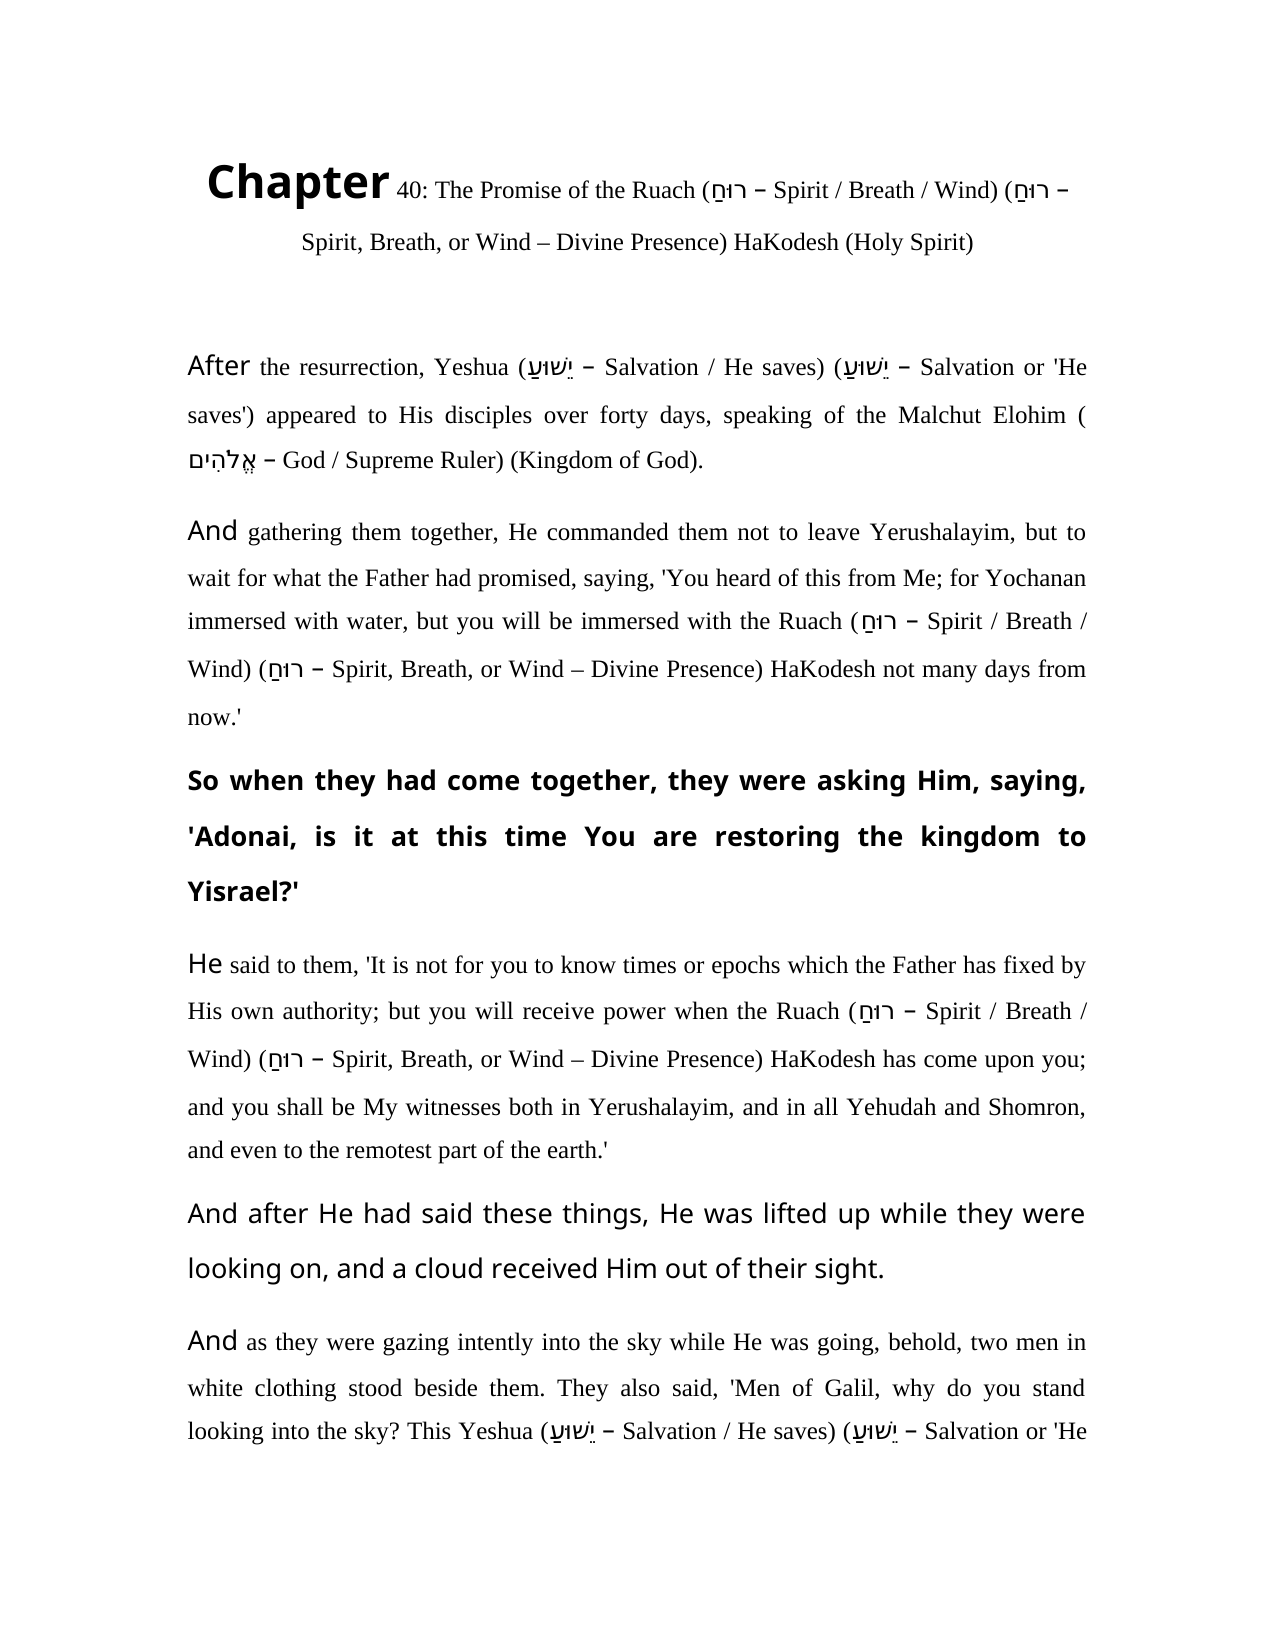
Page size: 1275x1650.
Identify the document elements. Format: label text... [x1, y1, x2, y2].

text After the resurrection, Yeshua (יֵשׁוּעַ – Salvation / He saves) (יֵשׁוּעַ – Salvation or 'He saves') appeared to His disciples over forty days, speaking of the Malchut Elohim (אֱלֹהִים – God / Supreme Ruler) (Kingdom of God). [187, 346, 1087, 478]
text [187, 1322, 1087, 1450]
text So when they had come together, they were asking Him, saying, 'Adonai, is it at this time You are restoring the kingdom to Yisrael?' [187, 762, 1087, 909]
text And gathering them together, He commanded them not to leave Yerushalayim, but to wait for what the Father had promised, saying, 'You heard of this from Me; for Yochanan immersed with water, but you will be immersed with the Ruach (רוּחַ – Spirit / Breath / Wind) (רוּחַ – Spirit, Breath, or Wind – Divine Presence) HaKodesh not many days from now.' [187, 512, 1087, 731]
text He said to them, 'It is not for you to know times or epochs which the Father has fixed by His own authority; but you will receive power when the Ruach (רוּחַ – Spirit / Breath / Wind) (רוּחַ – Spirit, Breath, or Wind – Divine Presence) HaKodesh has come upon you; and you shall be My witnesses both in Yerushalayim, and in all Yehudah and Shomron, and even to the remotest part of the earth.' [187, 944, 1087, 1163]
text Chapter 40: The Promise of the Ruach (רוּחַ – Spirit / Breath / Wind) (רוּחַ – Spirit, Breath, or Wind – Divine Presence) HaKodesh (Holy Spirit) [187, 150, 1087, 256]
text And after He had said these things, He was lifted up while they were looking on, and a cloud received Him out of their sight. [187, 1194, 1087, 1287]
